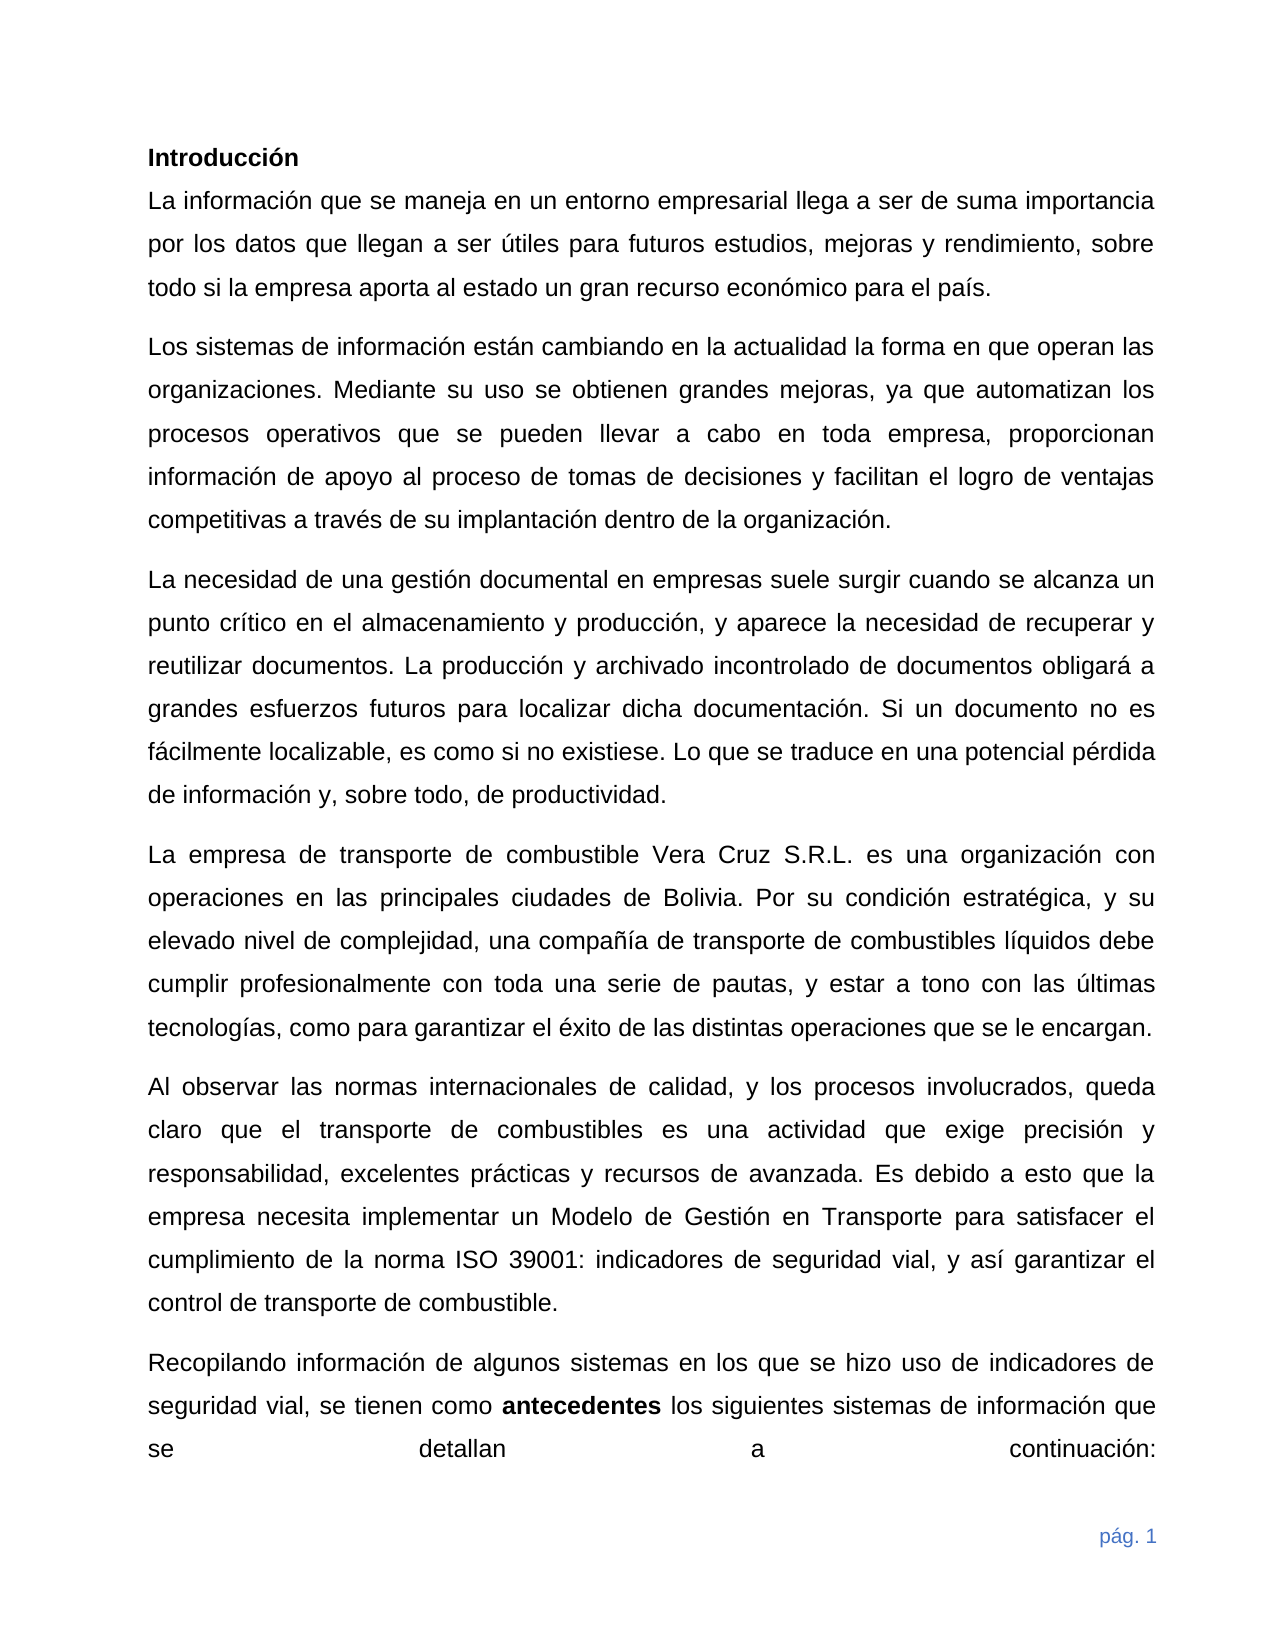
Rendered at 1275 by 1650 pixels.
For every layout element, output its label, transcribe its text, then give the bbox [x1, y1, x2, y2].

text Los sistemas de información están cambiando en la actualidad la forma en que operan las organizaciones. Mediante su uso se obtienen grandes mejoras, ya que automatizan los procesos operativos que se pueden llevar a cabo en toda empresa, proporcionan información de apoyo al proceso de tomas de decisiones y facilitan el logro de ventajas competitivas a través de su implantación dentro de la organización. [148, 332, 1157, 533]
text La empresa de transporte de combustible Vera Cruz S.R.L. es una organización con operaciones en las principales ciudades de Bolivia. Por su condición estratégica, y su elevado nivel de complejidad, una compañía de transporte de combustibles líquidos debe cumplir profesionalmente con toda una serie de pautas, y estar a tono con las últimas tecnologías, como para garantizar el éxito de las distintas operaciones que se le encargan. [148, 840, 1157, 1041]
text La información que se maneja en un entorno empresarial llega a ser de suma importancia por los datos que llegan a ser útiles para futuros estudios, mejoras y rendimiento, sobre todo si la empresa aporta al estado un gran recurso económico para el país. [148, 186, 1157, 301]
subtitle Introducción [148, 143, 1157, 172]
text La necesidad de una gestión documental en empresas suele surgir cuando se alcanza un punto crítico en el almacenamiento y producción, y aparece la necesidad de recuperar y reutilizar documentos. La producción y archivado incontrolado de documentos obligará a grandes esfuerzos futuros para localizar dicha documentación. Si un documento no es fácilmente localizable, es como si no existiese. Lo que se traduce en una potencial pérdida de información y, sobre todo, de productividad. [148, 564, 1157, 809]
text Recopilando información de algunos sistemas en los que se hizo uso de indicadores de seguridad vial, se tienen como antecedentes los siguientes sistemas de información que se detallan a continuación: [148, 1348, 1157, 1506]
text Al observar las normas internacionales de calidad, y los procesos involucrados, queda claro que el transporte de combustibles es una actividad que exige precisión y responsabilidad, excelentes prácticas y recursos de avanzada. Es debido a esto que la empresa necesita implementar un Modelo de Gestión en Transporte para satisfacer el cumplimiento de la norma ISO 39001: indicadores de seguridad vial, y así garantizar el control de transporte de combustible. [148, 1072, 1157, 1317]
